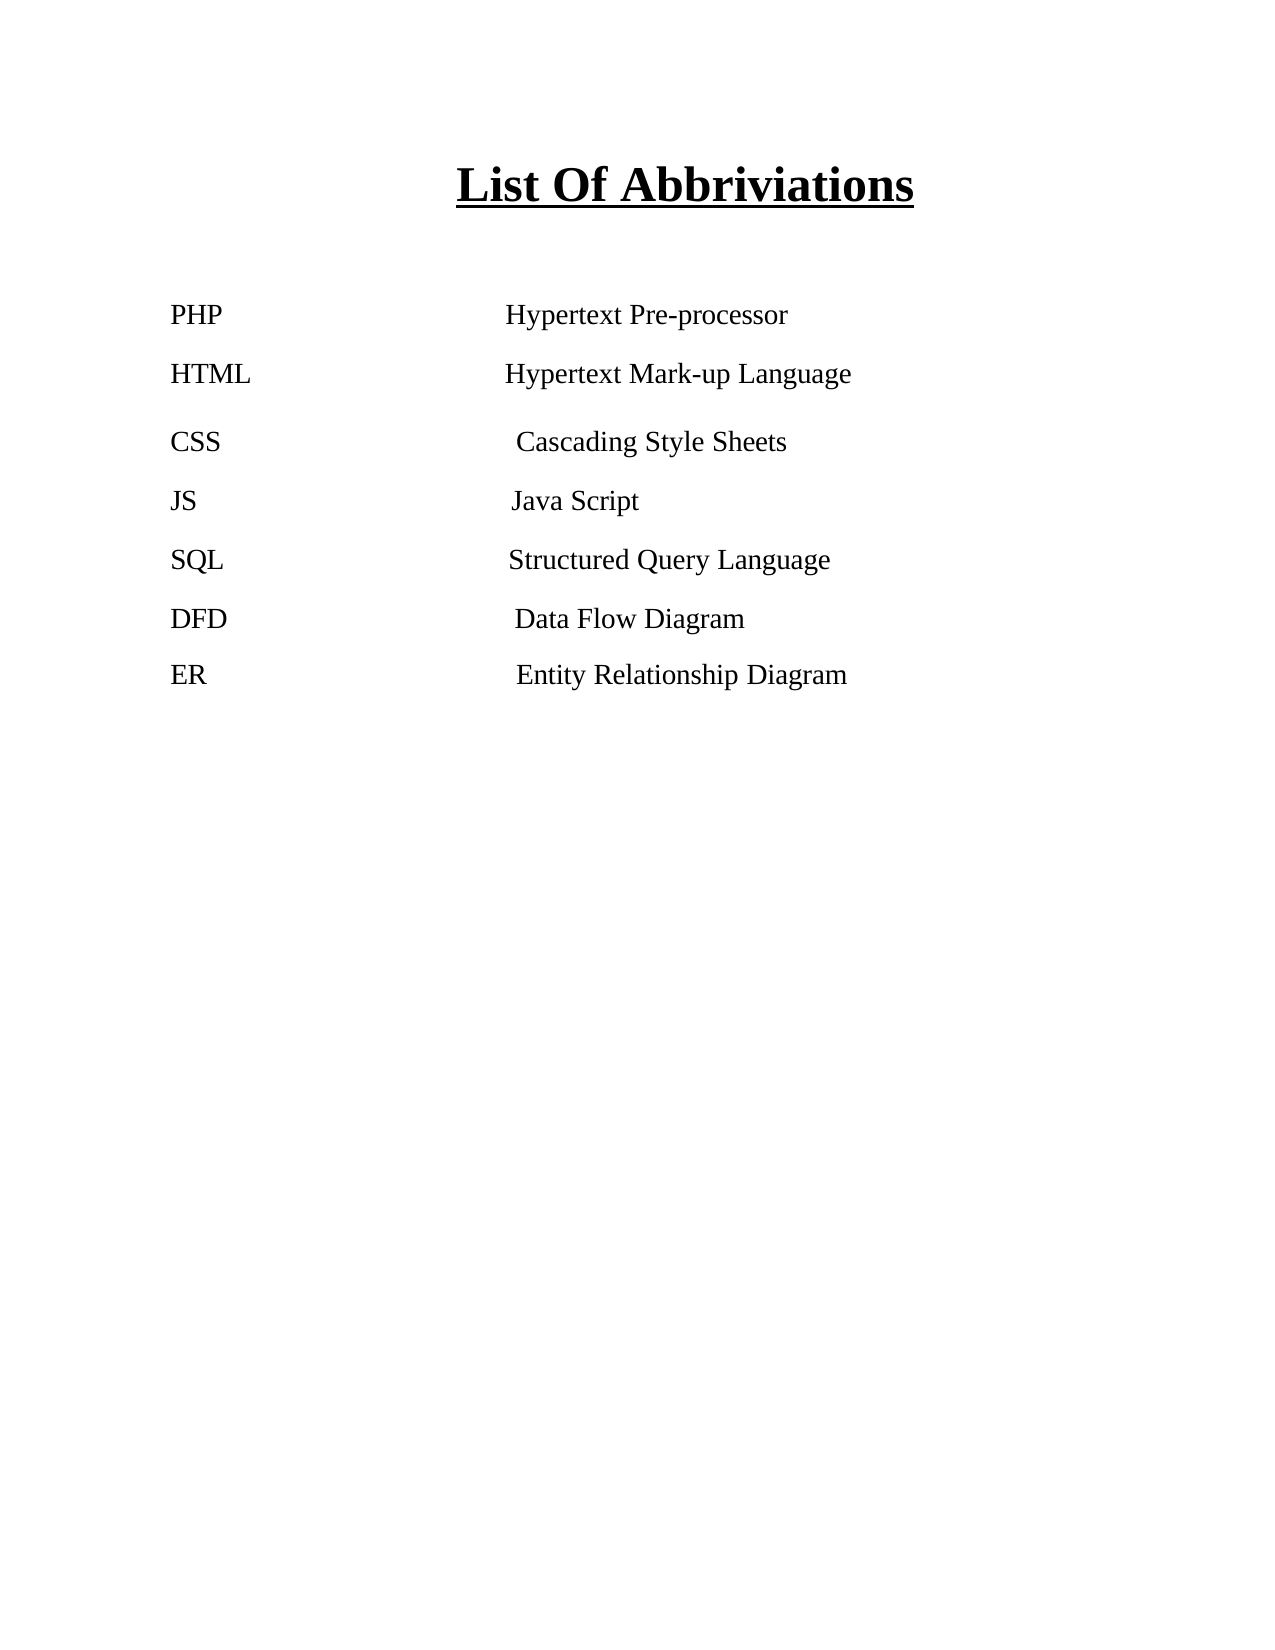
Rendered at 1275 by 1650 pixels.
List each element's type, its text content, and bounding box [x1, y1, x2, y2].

table_header PHP [151, 290, 415, 339]
table_cell JS [151, 466, 415, 525]
table_cell Java Script [415, 466, 1228, 525]
table_cell SQL [151, 525, 415, 584]
table_cell ER [151, 643, 415, 708]
table_cell DFD [151, 584, 415, 643]
table_cell HTML [151, 339, 415, 407]
table_header Hypertext Pre-processor [415, 290, 1228, 339]
subtitle List Of Abbriviations [153, 155, 1217, 213]
table_cell Cascading Style Sheets [415, 407, 1228, 466]
table_cell Structured Query Language [415, 525, 1228, 584]
table_cell Data Flow Diagram [415, 584, 1228, 643]
table_cell Entity Relationship Diagram [415, 643, 1228, 708]
table_cell Hypertext Mark-up Language [415, 339, 1228, 407]
table_cell CSS [151, 407, 415, 466]
